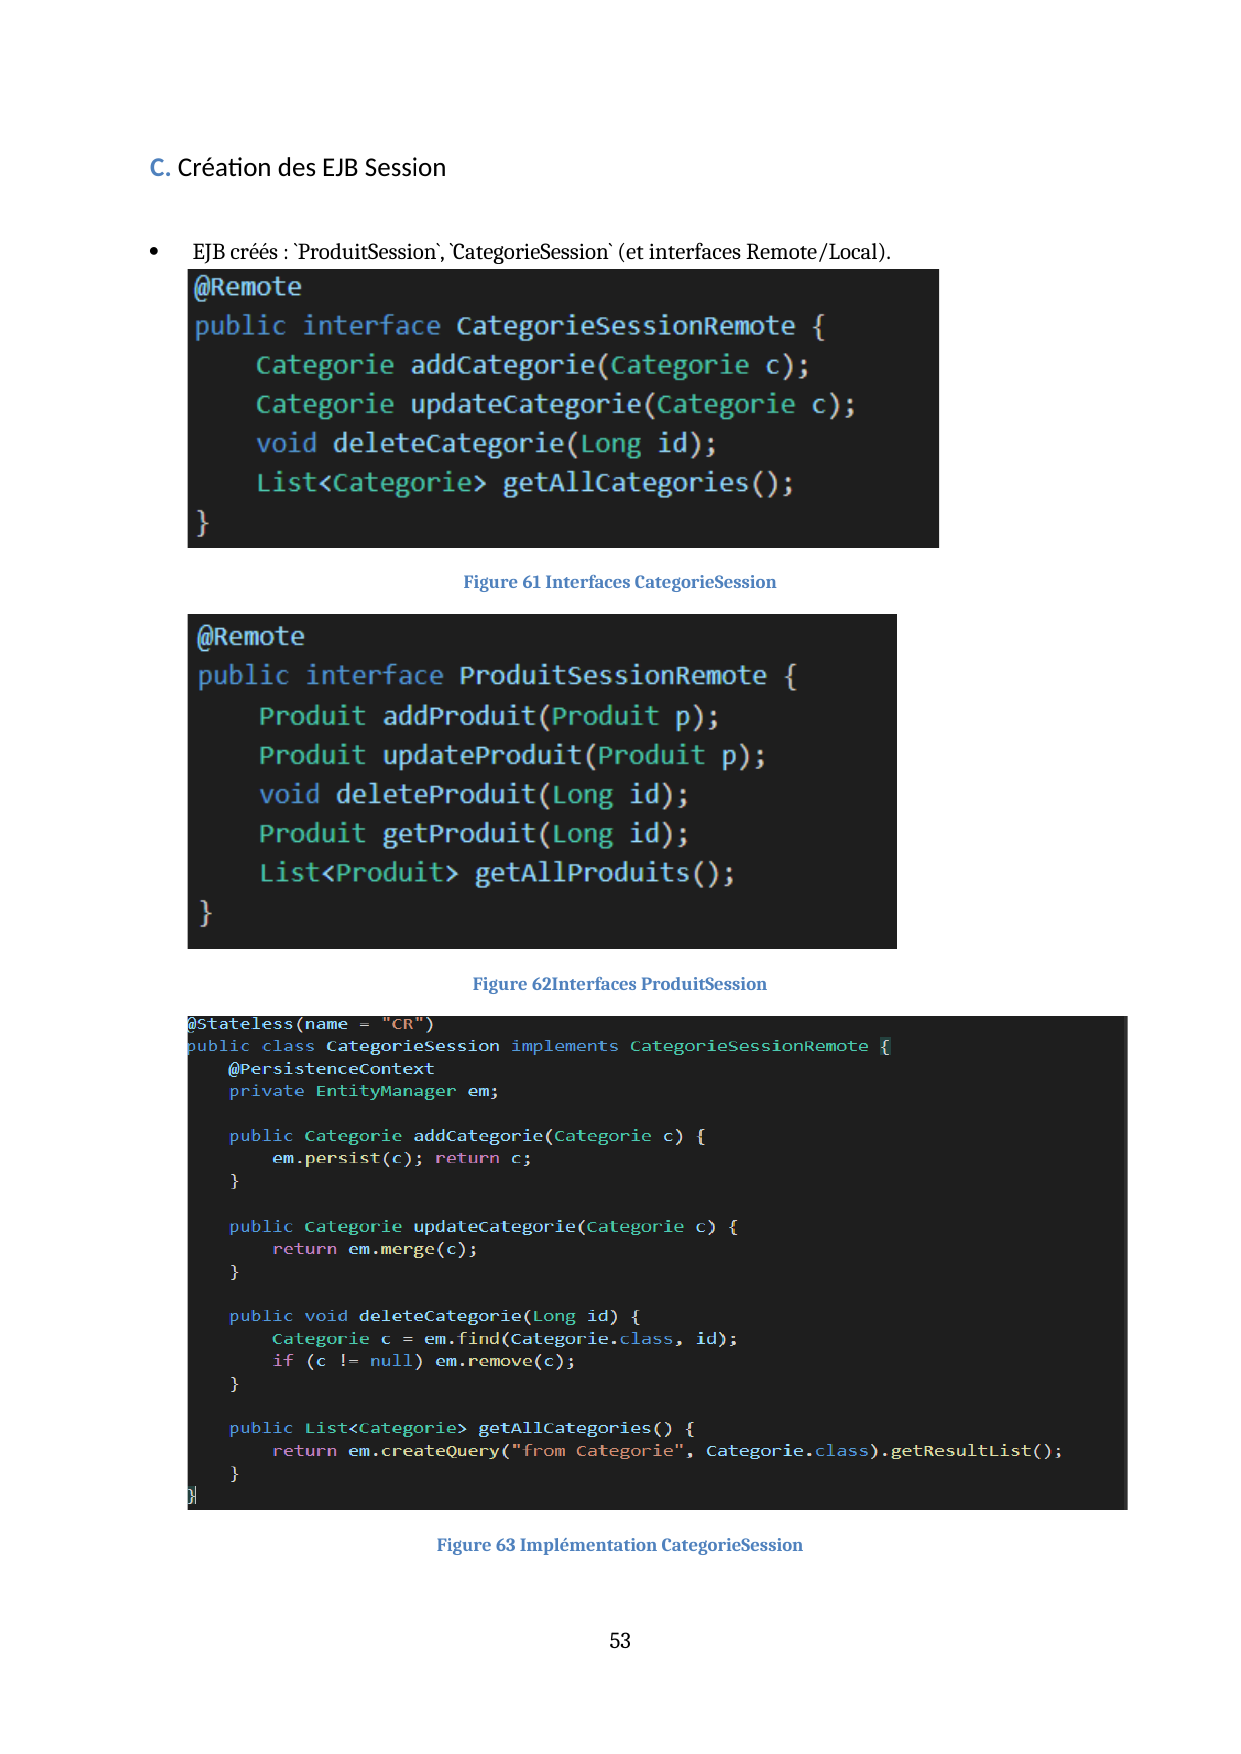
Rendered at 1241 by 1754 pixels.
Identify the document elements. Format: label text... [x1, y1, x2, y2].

picture [187, 614, 897, 949]
subtitle C. Création des EJB Session [150, 150, 1090, 183]
picture [187, 269, 940, 548]
list EJB créés : `ProduitSession`, `CategorieSession` (et interfaces Remote/Local). [150, 239, 1090, 265]
picture [187, 1016, 1128, 1510]
